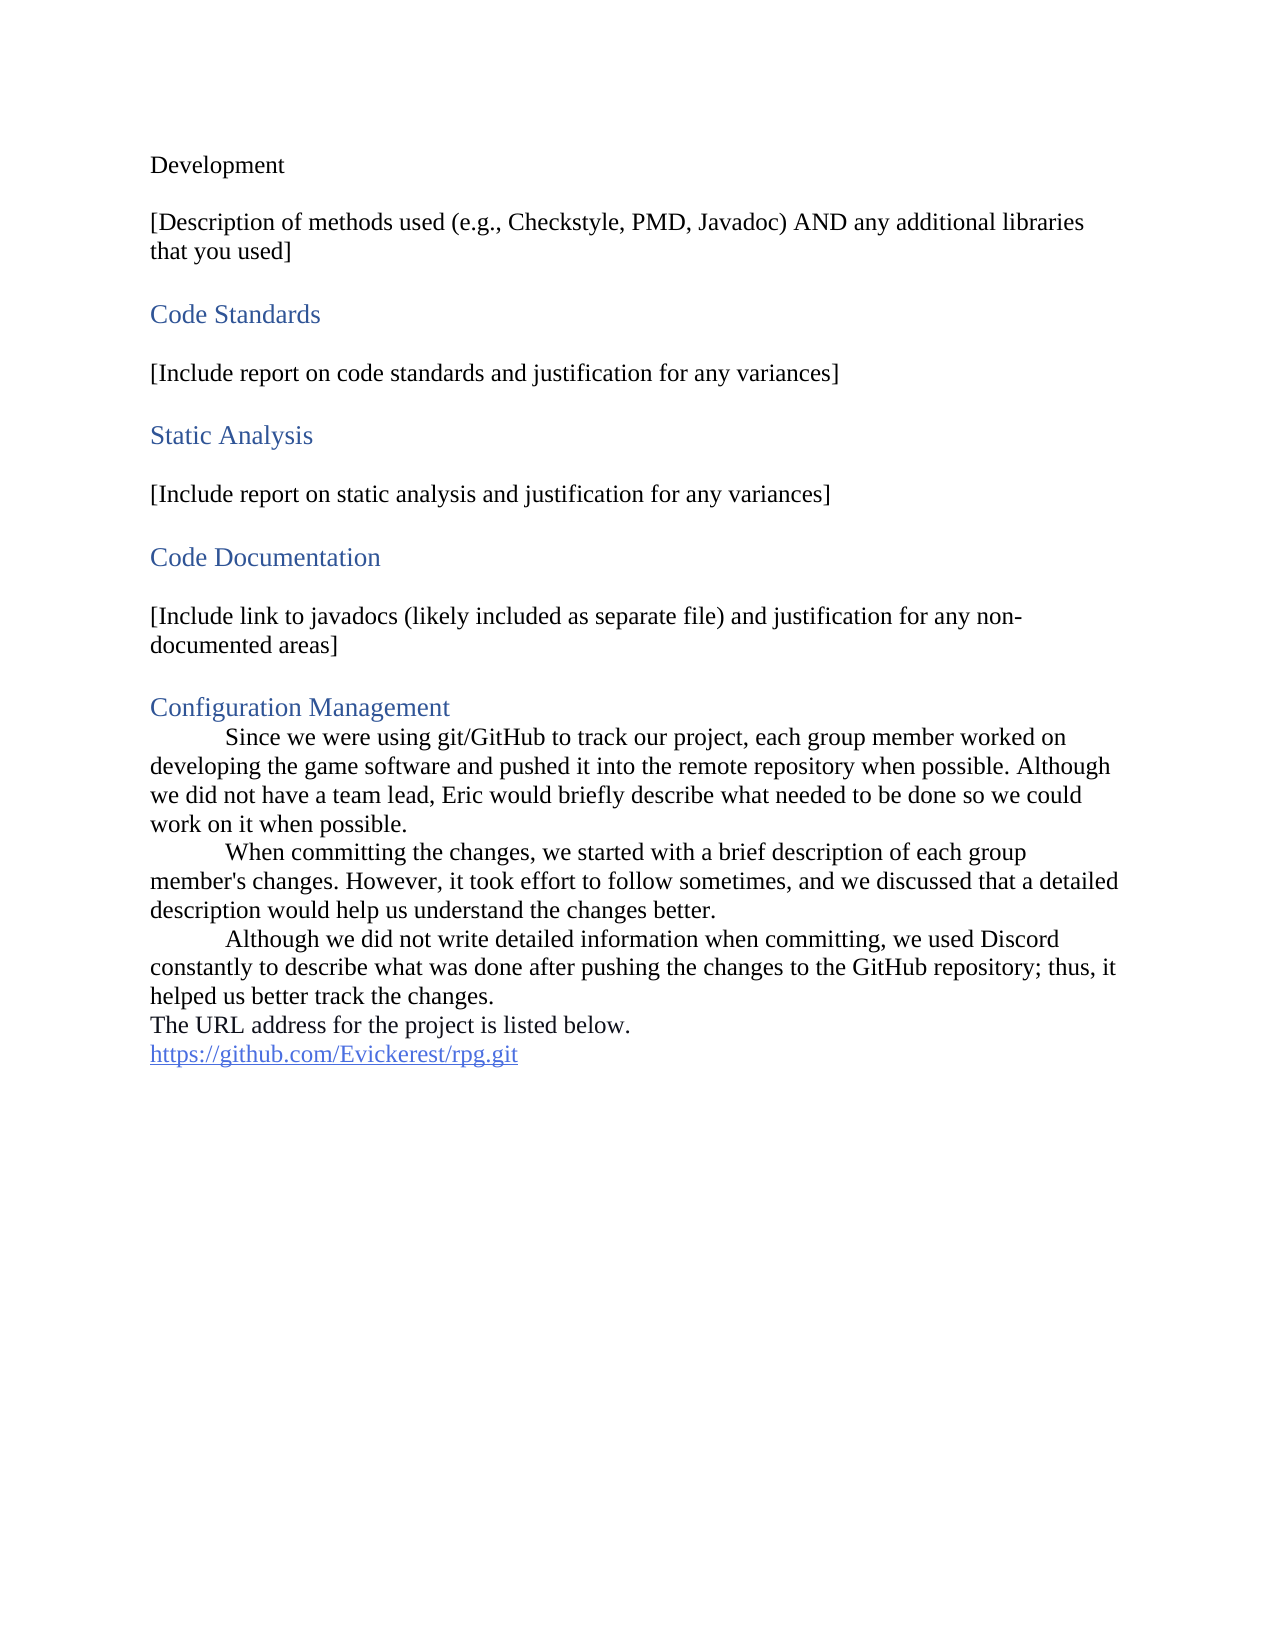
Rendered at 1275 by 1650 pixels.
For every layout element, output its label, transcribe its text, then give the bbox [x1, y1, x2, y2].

text [Include report on code standards and justification for any variances] [150, 358, 1125, 387]
subtitle Configuration Management [150, 691, 1125, 722]
text https://github.com/Evickerest/rpg.git [150, 1039, 1125, 1067]
text Although we did not write detailed information when committing, we used Discord constantly to describe what was done after pushing the changes to the GitHub repository; thus, it helped us better track the changes. [150, 924, 1125, 1010]
text [Include report on static analysis and justification for any variances] [150, 479, 1125, 508]
subtitle Code Documentation [150, 541, 1125, 572]
text [Description of methods used (e.g., Checkstyle, PMD, Javadoc) AND any additional libraries that you used] [150, 207, 1125, 265]
text The URL address for the project is listed below. [150, 1010, 1125, 1039]
subtitle Static Analysis [150, 419, 1125, 451]
subtitle Code Standards [150, 298, 1125, 329]
text Development [150, 150, 1125, 179]
text When committing the changes, we started with a brief description of each group member's changes. However, it took effort to follow sometimes, and we discussed that a detailed description would help us understand the changes better. [150, 837, 1125, 924]
text [Include link to javadocs (likely included as separate file) and justification for any non-documented areas] [150, 601, 1125, 658]
text Since we were using git/GitHub to track our project, each group member worked on developing the game software and pushed it into the remote repository when possible. Although we did not have a team lead, Eric would briefly describe what needed to be done so we could work on it when possible. [150, 722, 1125, 837]
